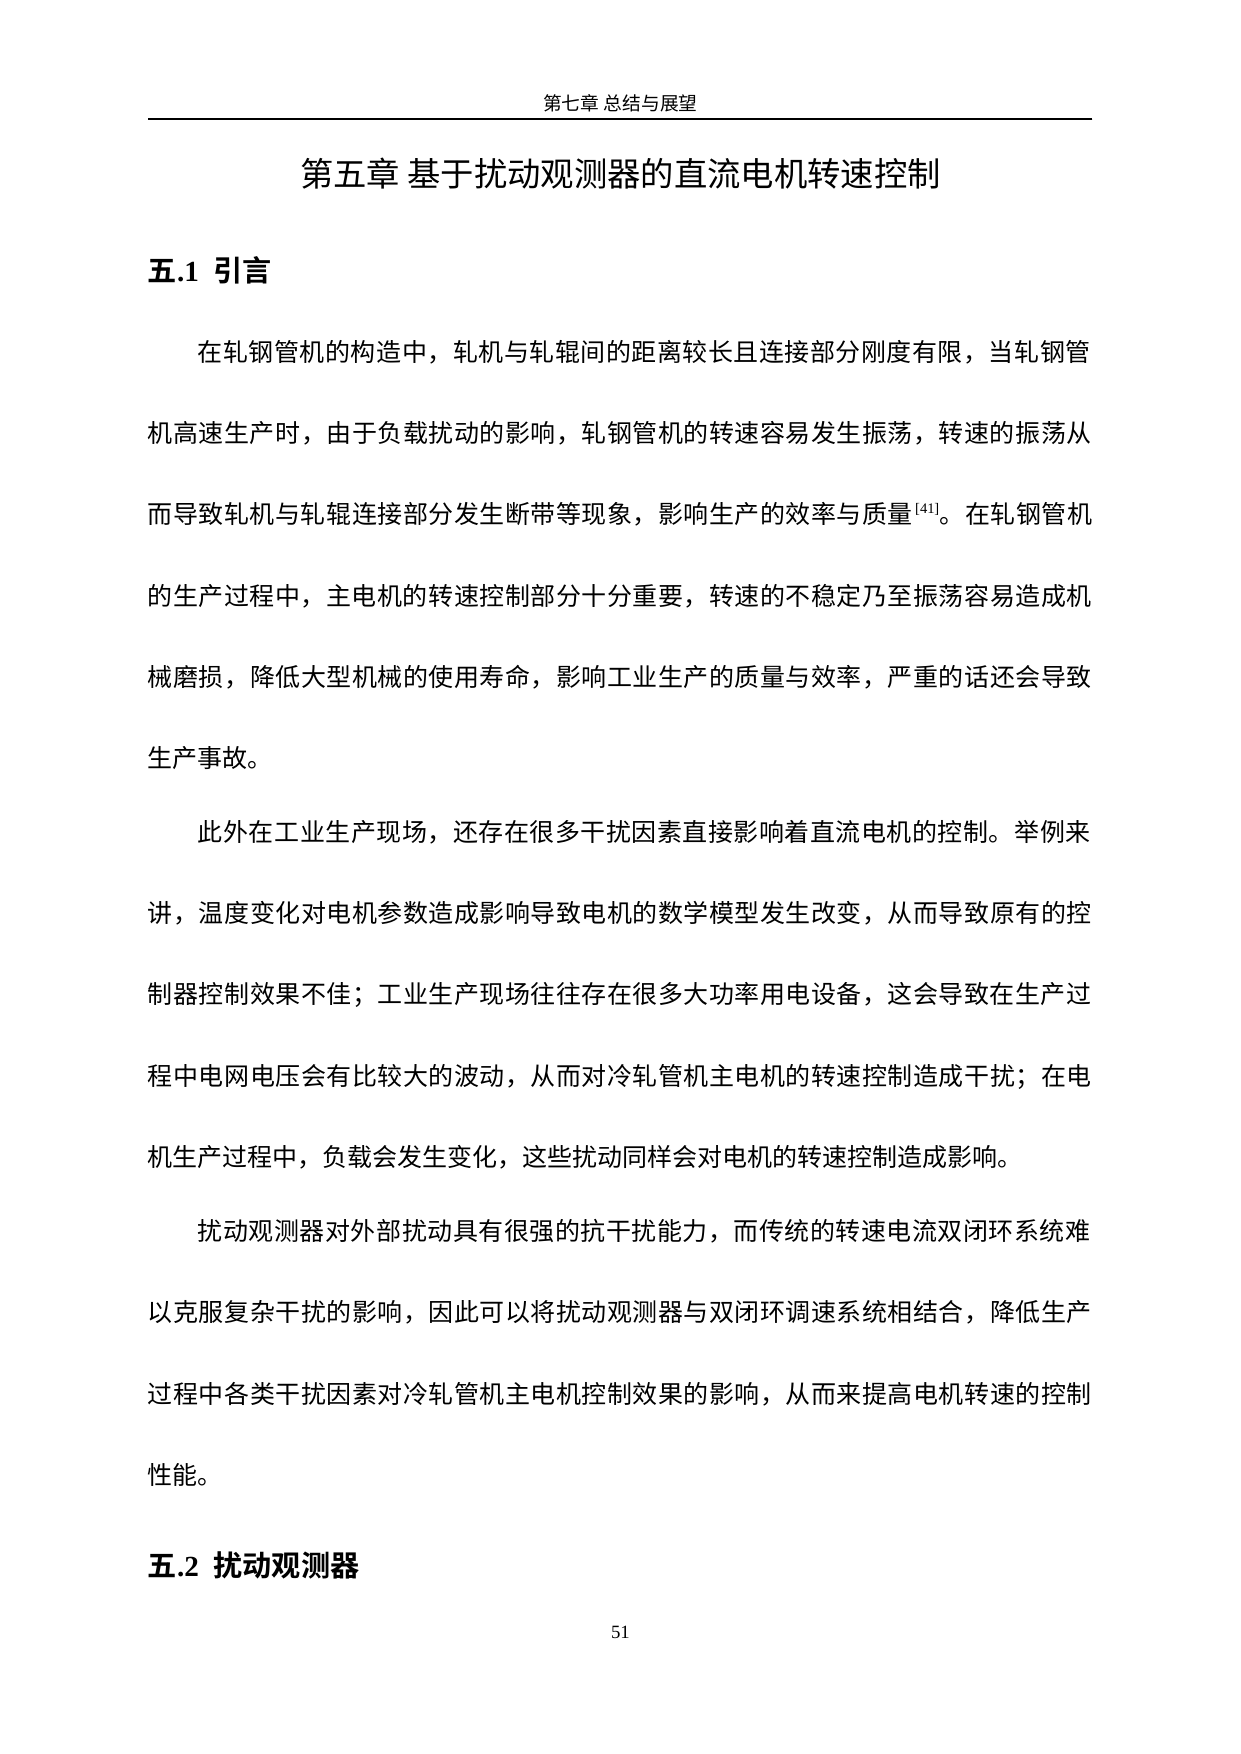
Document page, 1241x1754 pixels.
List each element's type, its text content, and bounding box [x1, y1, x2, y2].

text 此外在工业生产现场，还存在很多干扰因素直接影响着直流电机的控制。举例来讲，温度变化对电机参数造成影响导致电机的数学模型发生改变，从而导致原有的控制器控制效果不佳；工业生产现场往往存在很多大功率用电设备，这会导致在生产过程中电网电压会有比较大的波动，从而对冷轧管机主电机的转速控制造成干扰；在电机生产过程中，负载会发生变化，这些扰动同样会对电机的转速控制造成影响。 [148, 798, 1092, 1188]
text 扰动观测器对外部扰动具有很强的抗干扰能力，而传统的转速电流双闭环系统难以克服复杂干扰的影响，因此可以将扰动观测器与双闭环调速系统相结合，降低生产过程中各类干扰因素对冷轧管机主电机控制效果的影响，从而来提高电机转速的控制性能。 [148, 1197, 1092, 1506]
subtitle 引言 [148, 237, 1092, 302]
subtitle 扰动观测器 [148, 1531, 1092, 1596]
text 在轧钢管机的构造中，轧机与轧辊间的距离较长且连接部分刚度有限，当轧钢管机高速生产时，由于负载扰动的影响，轧钢管机的转速容易发生振荡，转速的振荡从而导致轧机与轧辊连接部分发生断带等现象，影响生产的效率与质量[41]。在轧钢管机的生产过程中，主电机的转速控制部分十分重要，转速的不稳定乃至振荡容易造成机械磨损，降低大型机械的使用寿命，影响工业生产的质量与效率，严重的话还会导致生产事故。 [148, 318, 1092, 789]
subtitle 基于扰动观测器的直流电机转速控制 [148, 139, 1092, 204]
